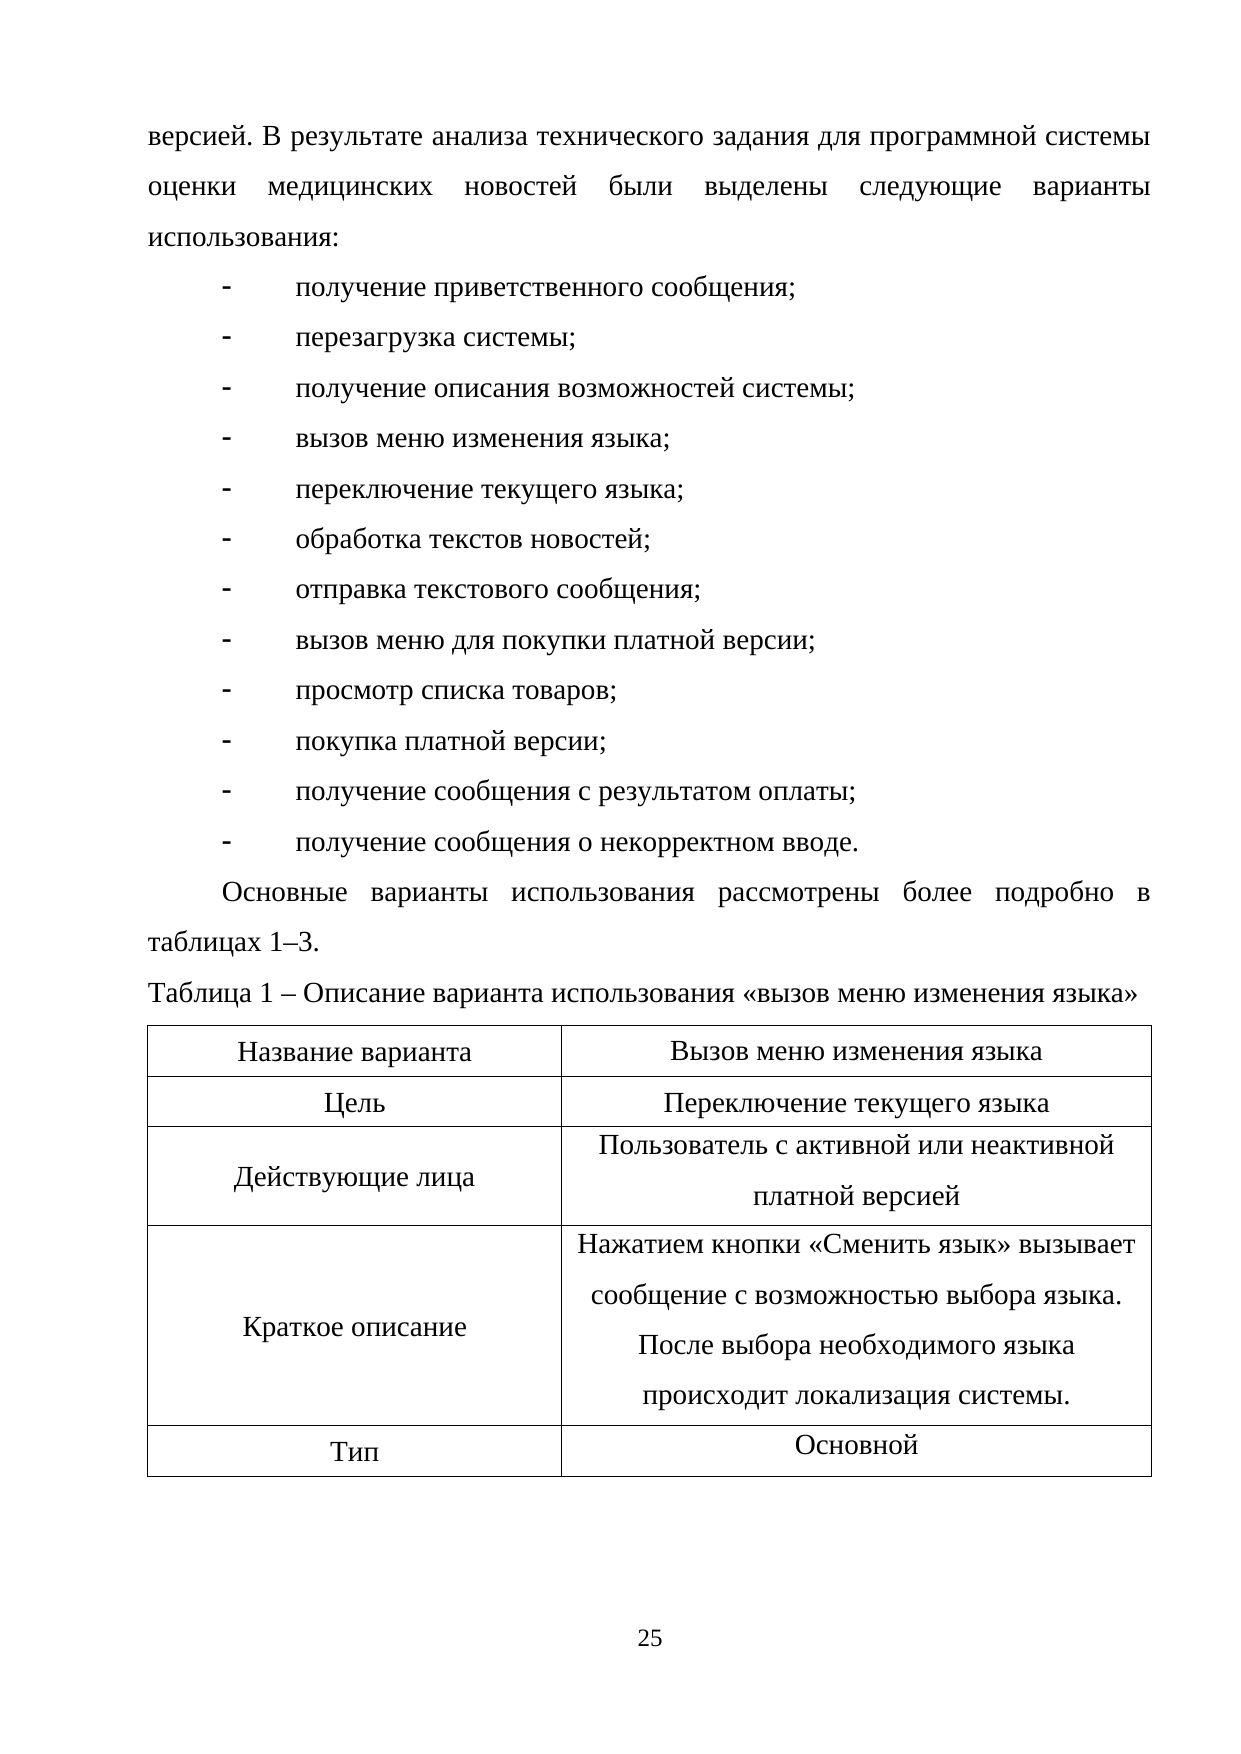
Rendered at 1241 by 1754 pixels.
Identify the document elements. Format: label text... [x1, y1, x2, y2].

table_cell Тип [148, 1426, 561, 1476]
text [148, 118, 1152, 252]
list отправка текстового сообщения; [148, 572, 1152, 605]
list вызов меню изменения языка; [148, 420, 1152, 454]
list покупка платной версии; [148, 723, 1152, 756]
list обработка текстов новостей; [148, 521, 1152, 555]
list получение приветственного сообщения; [148, 269, 1152, 303]
table_cell Переключение текущего языка [562, 1077, 1151, 1126]
table_header Вызов меню изменения языка [562, 1026, 1151, 1076]
list получение сообщения с результатом оплаты; [148, 773, 1152, 807]
list переключение текущего языка; [148, 471, 1152, 504]
table_header Название варианта [148, 1026, 561, 1076]
table_cell Действующие лица [148, 1127, 561, 1225]
table_cell Основной [562, 1426, 1151, 1476]
text Таблица 1 – Описание варианта использования «вызов меню изменения языка» [148, 975, 1152, 1008]
table_cell Краткое описание [148, 1226, 561, 1425]
table_cell Цель [148, 1077, 561, 1126]
list просмотр списка товаров; [148, 672, 1152, 706]
list вызов меню для покупки платной версии; [148, 622, 1152, 656]
table_cell Пользователь с активной или неактивной платной версией [562, 1127, 1151, 1225]
list получение сообщения о некорректном вводе. [148, 824, 1152, 857]
list перезагрузка системы; [148, 319, 1152, 353]
table_cell Нажатием кнопки «Сменить язык» вызывает сообщение с возможностью выбора языка. После выбора необходимого языка происходит локализация системы. [562, 1226, 1151, 1425]
list получение описания возможностей системы; [148, 370, 1152, 403]
text Основные варианты использования рассмотрены более подробно в таблицах 1–3. [148, 874, 1152, 958]
